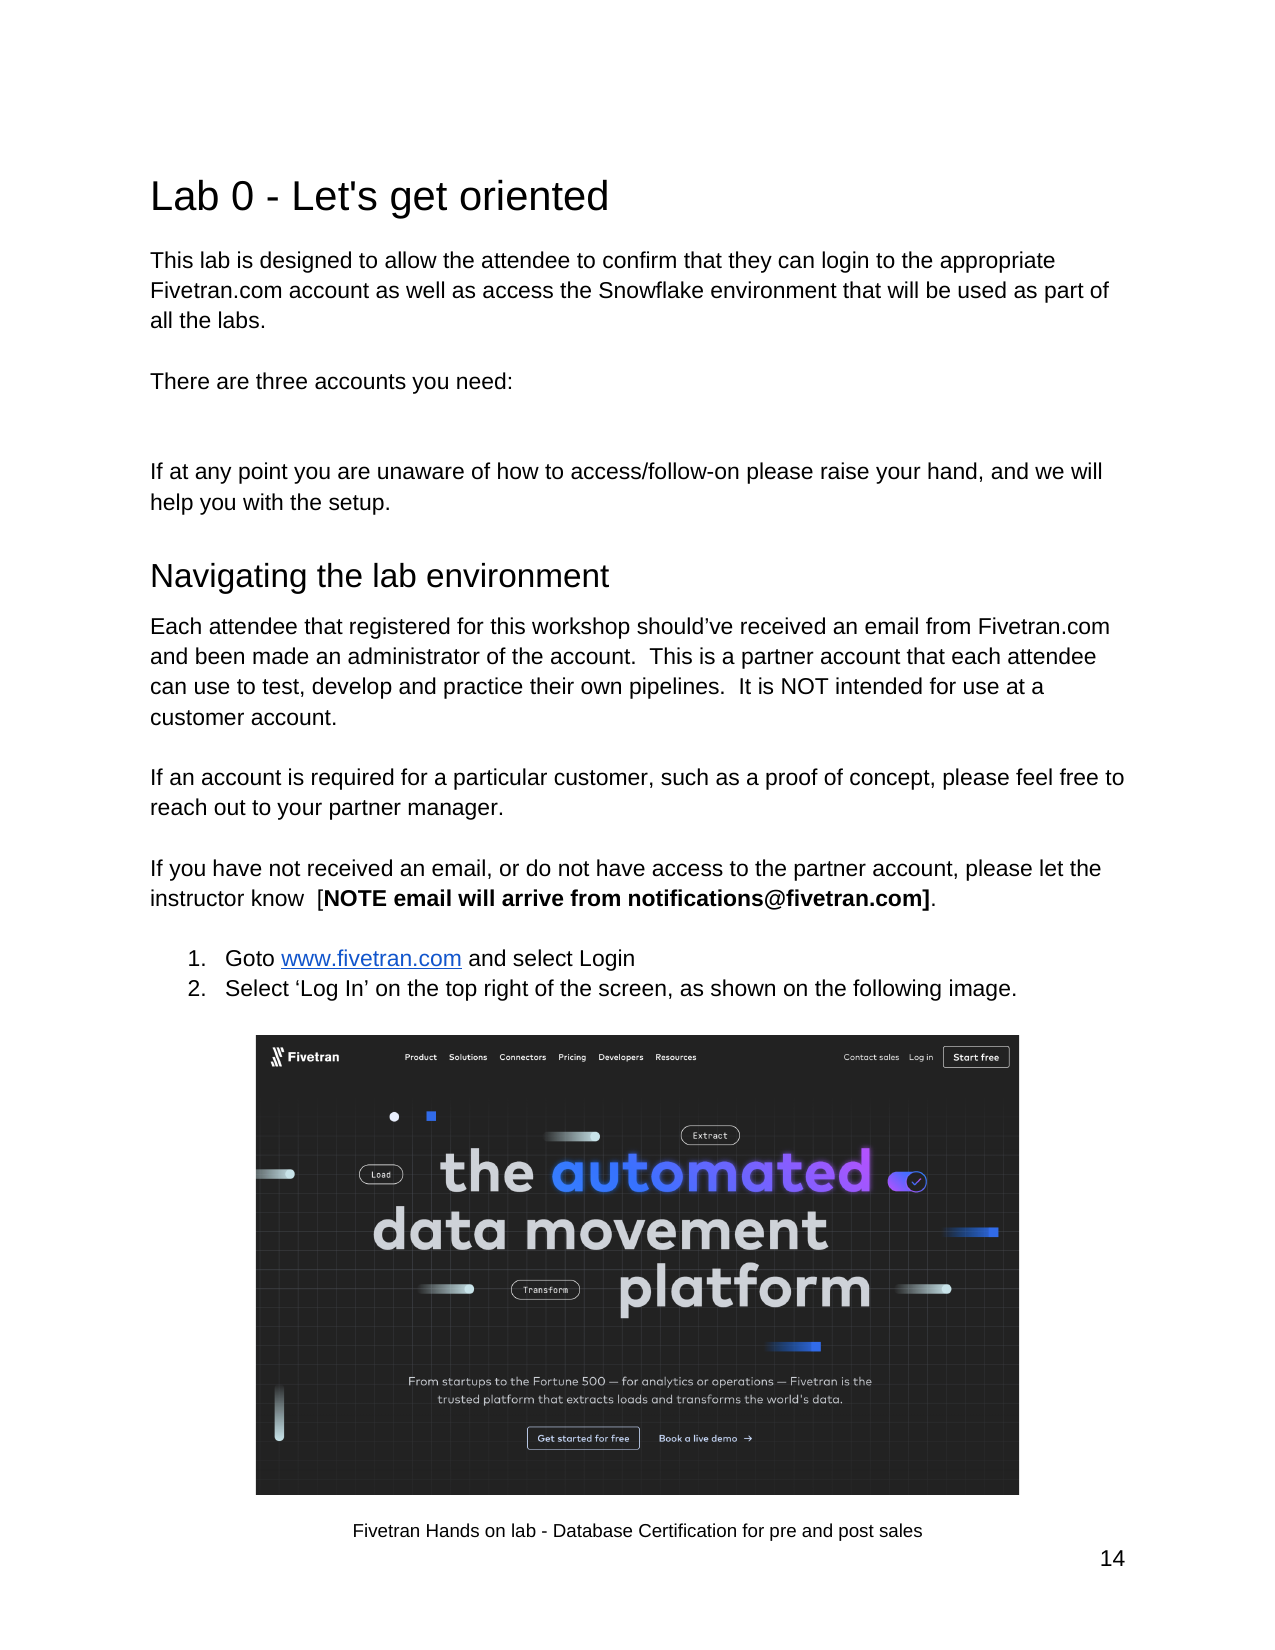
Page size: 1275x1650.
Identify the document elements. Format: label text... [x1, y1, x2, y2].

text Each attendee that registered for this workshop should’ve received an email from Fivetran.com and been made an administrator of the account. This is a partner account that each attendee can use to test, develop and practice their own pipelines. It is NOT intended for use at a customer account. [150, 613, 1125, 730]
text If an account is required for a particular customer, such as a proof of concept, please feel free to reach out to your partner manager. [150, 764, 1125, 820]
text This lab is designed to allow the attendee to confirm that they can login to the appropriate Fivetran.com account as well as access the Snowflake environment that will be used as part of all the labs. [150, 247, 1125, 333]
picture [255, 1035, 1020, 1495]
text If at any point you are unaware of how to access/follow-on please raise your hand, and we will help you with the setup. [150, 428, 1125, 515]
text There are three accounts you need: [150, 368, 1125, 394]
subtitle Navigating the lab environment [150, 556, 1125, 594]
text If you have not received an email, or do not have access to the partner account, please let the instructor know [NOTE email will arrive from notifications@fivetran.com]. [150, 854, 1125, 911]
list Select ‘Log In’ on the top right of the screen, as shown on the following image. [187, 975, 1125, 1002]
subtitle Lab 0 - Let's get oriented [150, 171, 1125, 219]
list Goto www.fivetran.com and select Login [187, 945, 1125, 971]
